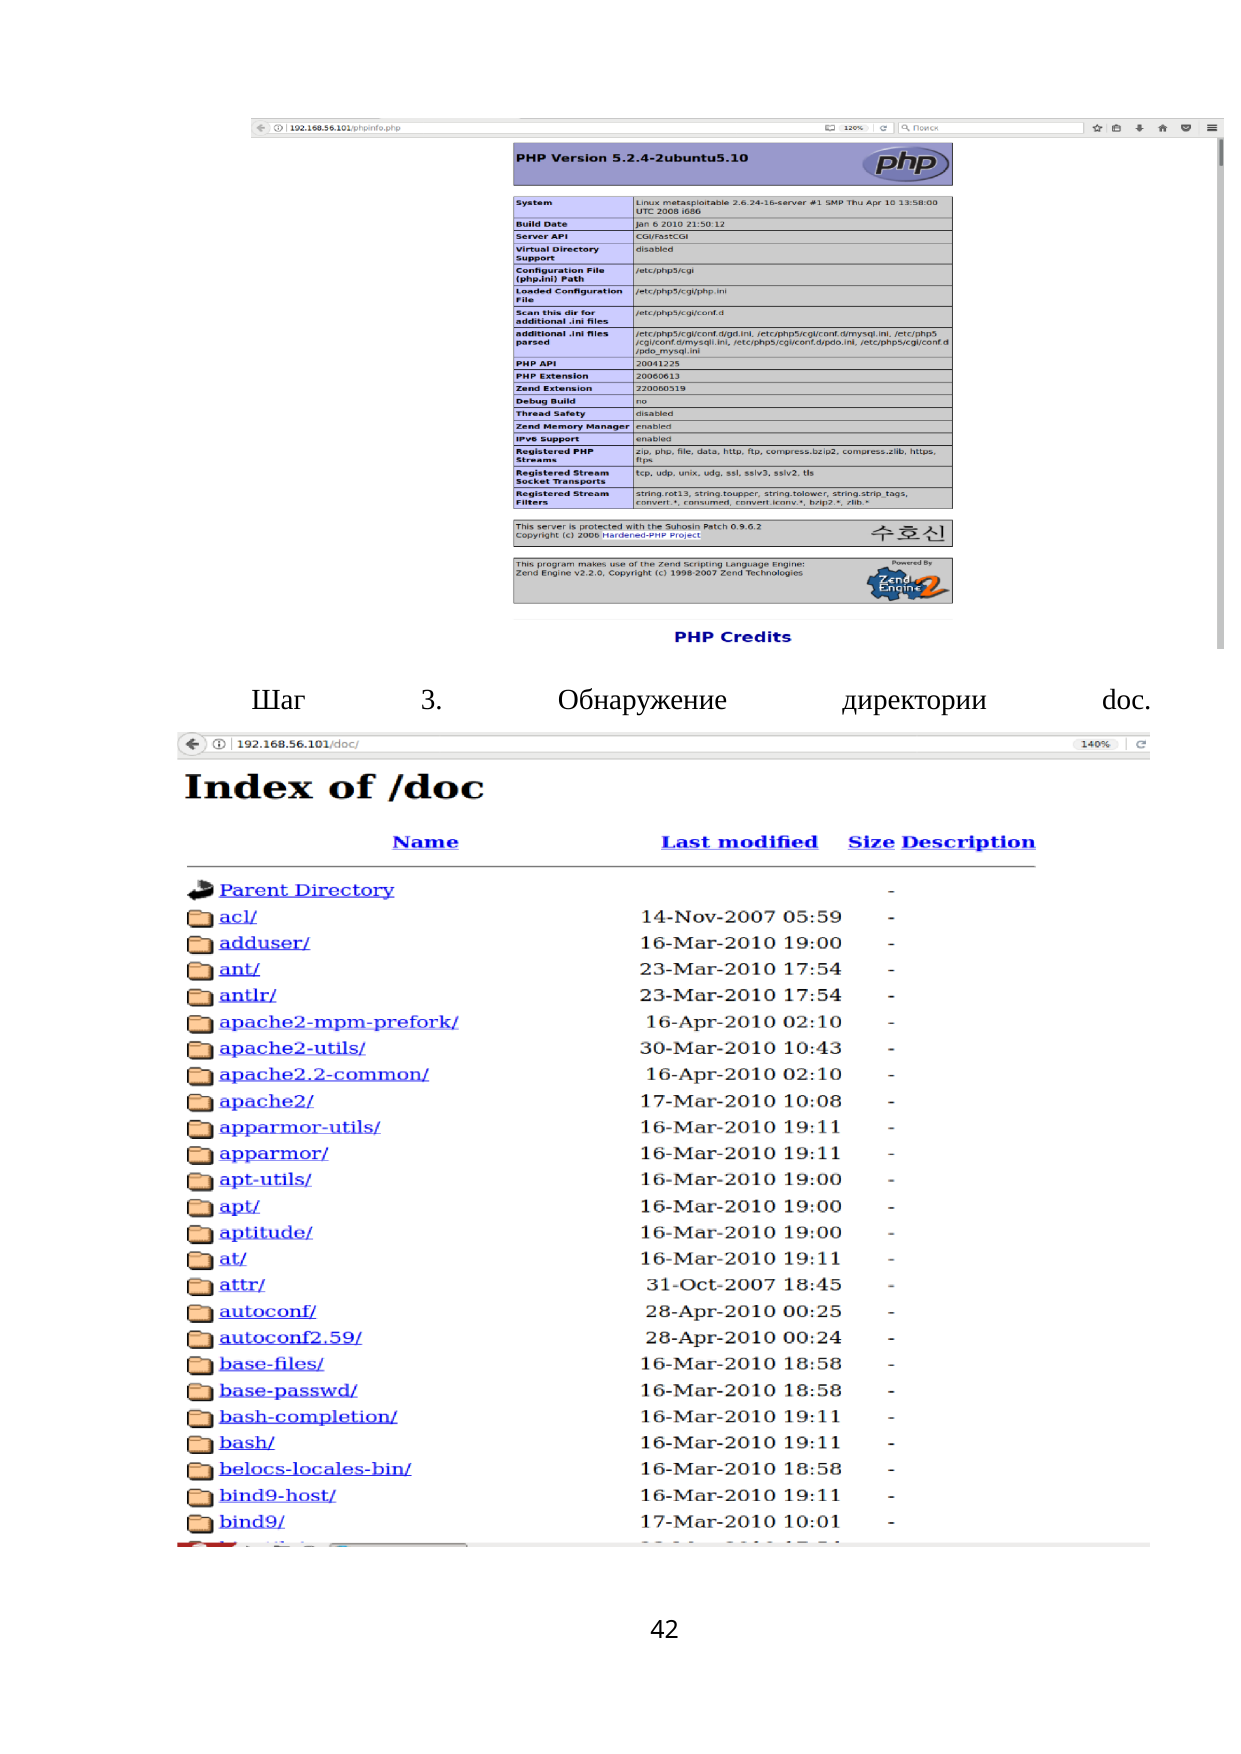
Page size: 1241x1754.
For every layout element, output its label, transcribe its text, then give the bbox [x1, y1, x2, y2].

picture [177, 732, 1150, 1547]
picture [251, 118, 1224, 649]
